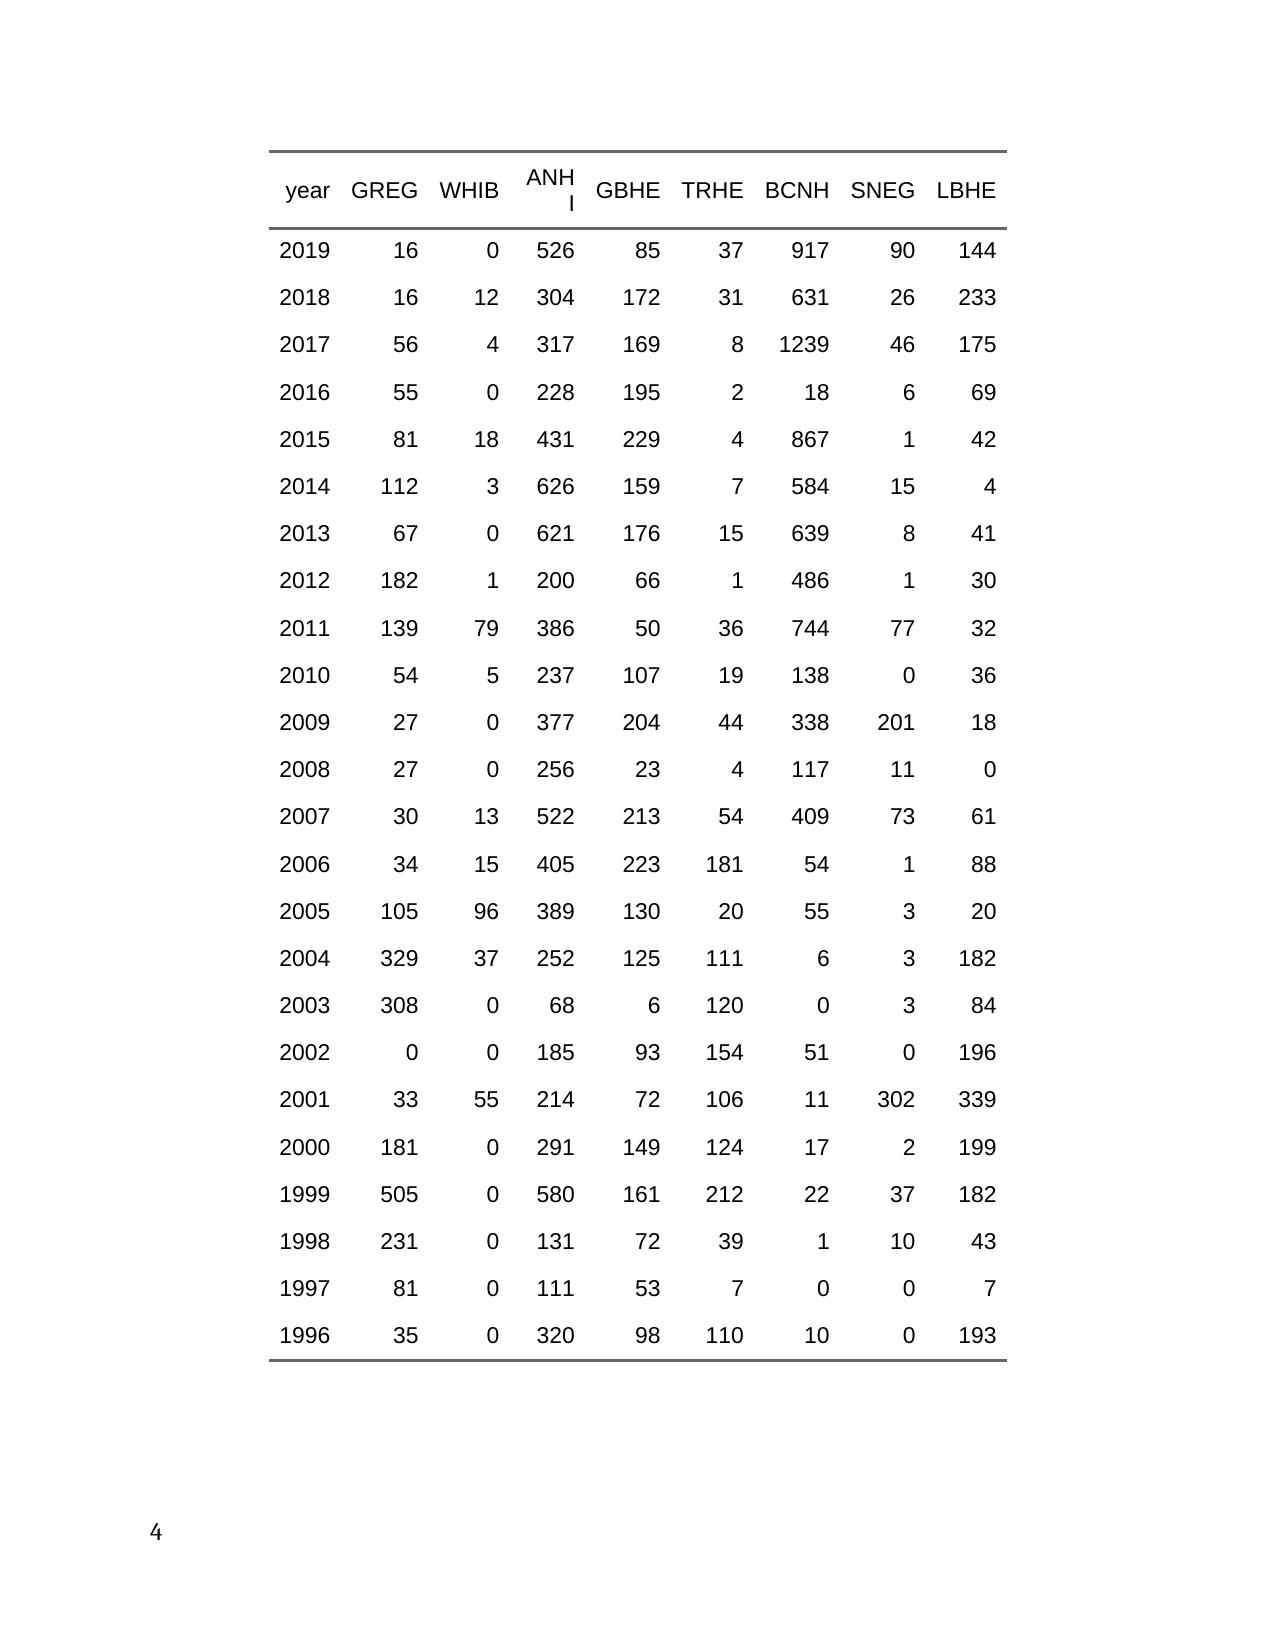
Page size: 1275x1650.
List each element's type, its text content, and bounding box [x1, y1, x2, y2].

table_cell 6 [840, 368, 926, 415]
table_cell 7 [671, 463, 754, 510]
table_cell 112 [340, 463, 429, 510]
table_cell 144 [926, 230, 1007, 274]
table_cell 0 [429, 510, 509, 557]
table_cell 0 [926, 746, 1007, 793]
table_cell 2 [671, 368, 754, 415]
table_cell 1239 [754, 321, 840, 368]
table_cell 85 [585, 230, 671, 274]
table_cell 139 [340, 604, 429, 651]
table_cell 2018 [269, 274, 340, 321]
table_cell 0 [429, 1312, 509, 1359]
table_cell 6 [585, 982, 671, 1029]
table_cell 111 [671, 935, 754, 982]
table_cell 621 [509, 510, 585, 557]
table_header WHIB [429, 153, 509, 227]
table_cell 7 [926, 1265, 1007, 1312]
table_cell 3 [840, 887, 926, 934]
table_cell 0 [840, 1265, 926, 1312]
table_cell 4 [926, 463, 1007, 510]
table_cell 5 [429, 651, 509, 698]
table_cell 22 [754, 1170, 840, 1218]
table_cell 93 [585, 1029, 671, 1076]
table_cell 37 [840, 1170, 926, 1218]
table_cell 10 [840, 1218, 926, 1265]
table_cell 338 [754, 699, 840, 746]
table_cell 84 [926, 982, 1007, 1029]
table_cell 639 [754, 510, 840, 557]
table_cell 0 [429, 1170, 509, 1218]
table_cell 8 [671, 321, 754, 368]
table_cell 106 [671, 1076, 754, 1123]
table_cell 77 [840, 604, 926, 651]
table_cell 36 [671, 604, 754, 651]
table_cell 2004 [269, 935, 340, 982]
table_cell 182 [340, 557, 429, 604]
table_cell 223 [585, 840, 671, 887]
table_cell 27 [340, 699, 429, 746]
table_cell 131 [509, 1218, 585, 1265]
table_cell 26 [840, 274, 926, 321]
table_header GREG [340, 153, 429, 227]
table_cell 4 [671, 746, 754, 793]
table_cell 1998 [269, 1218, 340, 1265]
table_cell 117 [754, 746, 840, 793]
table_cell 200 [509, 557, 585, 604]
table_cell 0 [429, 982, 509, 1029]
table_cell 522 [509, 793, 585, 840]
table_cell 18 [926, 699, 1007, 746]
table_cell 195 [585, 368, 671, 415]
table_cell 81 [340, 415, 429, 463]
table_cell 90 [840, 230, 926, 274]
table_cell 175 [926, 321, 1007, 368]
table_cell 37 [671, 230, 754, 274]
table_cell 18 [754, 368, 840, 415]
table_cell 125 [585, 935, 671, 982]
table_cell 19 [671, 651, 754, 698]
table_cell 2015 [269, 415, 340, 463]
table_cell 55 [754, 887, 840, 934]
table_cell 631 [754, 274, 840, 321]
table_header year [269, 153, 340, 227]
table_cell 33 [340, 1076, 429, 1123]
table_header ANHI [509, 153, 585, 227]
table_cell 50 [585, 604, 671, 651]
table_cell 329 [340, 935, 429, 982]
table_cell 917 [754, 230, 840, 274]
table_cell 237 [509, 651, 585, 698]
table_header TRHE [671, 153, 754, 227]
table_cell 431 [509, 415, 585, 463]
table_cell 16 [340, 230, 429, 274]
table_cell 1 [840, 557, 926, 604]
table_cell 3 [840, 935, 926, 982]
table_cell 3 [840, 982, 926, 1029]
table_cell 0 [429, 230, 509, 274]
table_cell 68 [509, 982, 585, 1029]
table_cell 405 [509, 840, 585, 887]
table_cell 35 [340, 1312, 429, 1359]
table_cell 409 [754, 793, 840, 840]
table_cell 42 [926, 415, 1007, 463]
table_cell 2 [840, 1123, 926, 1170]
table_cell 169 [585, 321, 671, 368]
table_cell 172 [585, 274, 671, 321]
table_cell 54 [754, 840, 840, 887]
table_cell 252 [509, 935, 585, 982]
table_cell 1 [840, 840, 926, 887]
table_cell 182 [926, 1170, 1007, 1218]
table_cell 2001 [269, 1076, 340, 1123]
table_cell 204 [585, 699, 671, 746]
table_cell 79 [429, 604, 509, 651]
table_cell 867 [754, 415, 840, 463]
table_header GBHE [585, 153, 671, 227]
table_cell 199 [926, 1123, 1007, 1170]
table_cell 53 [585, 1265, 671, 1312]
table_cell 67 [340, 510, 429, 557]
table_cell 0 [340, 1029, 429, 1076]
table_cell 526 [509, 230, 585, 274]
table_cell 15 [429, 840, 509, 887]
table_cell 154 [671, 1029, 754, 1076]
table_header BCNH [754, 153, 840, 227]
table_cell 43 [926, 1218, 1007, 1265]
table_cell 2017 [269, 321, 340, 368]
table_cell 4 [429, 321, 509, 368]
table_cell 39 [671, 1218, 754, 1265]
table_cell 20 [671, 887, 754, 934]
table_cell 2007 [269, 793, 340, 840]
table_cell 149 [585, 1123, 671, 1170]
table_cell 55 [429, 1076, 509, 1123]
table_cell 46 [840, 321, 926, 368]
table_cell 107 [585, 651, 671, 698]
table_cell 0 [429, 1029, 509, 1076]
table_cell 0 [840, 651, 926, 698]
table_cell 304 [509, 274, 585, 321]
table_cell 291 [509, 1123, 585, 1170]
table_cell 41 [926, 510, 1007, 557]
table_cell 1997 [269, 1265, 340, 1312]
table_cell 55 [340, 368, 429, 415]
table_cell 1 [429, 557, 509, 604]
table_cell 486 [754, 557, 840, 604]
table_cell 2009 [269, 699, 340, 746]
table_cell 1996 [269, 1312, 340, 1359]
table_cell 81 [340, 1265, 429, 1312]
table_cell 744 [754, 604, 840, 651]
table_cell 2008 [269, 746, 340, 793]
table_cell 214 [509, 1076, 585, 1123]
table_cell 196 [926, 1029, 1007, 1076]
table_header SNEG [840, 153, 926, 227]
table_cell 37 [429, 935, 509, 982]
table_cell 54 [671, 793, 754, 840]
table_cell 320 [509, 1312, 585, 1359]
table_cell 98 [585, 1312, 671, 1359]
table_cell 61 [926, 793, 1007, 840]
table_cell 12 [429, 274, 509, 321]
table_cell 34 [340, 840, 429, 887]
table_cell 3 [429, 463, 509, 510]
table_cell 31 [671, 274, 754, 321]
table_cell 32 [926, 604, 1007, 651]
table_cell 2000 [269, 1123, 340, 1170]
table_cell 176 [585, 510, 671, 557]
table_cell 20 [926, 887, 1007, 934]
table_cell 201 [840, 699, 926, 746]
table_cell 4 [671, 415, 754, 463]
table_cell 1 [840, 415, 926, 463]
table_cell 213 [585, 793, 671, 840]
table_cell 6 [754, 935, 840, 982]
table_cell 2013 [269, 510, 340, 557]
table_cell 56 [340, 321, 429, 368]
table_header LBHE [926, 153, 1007, 227]
table_cell 159 [585, 463, 671, 510]
table_cell 2005 [269, 887, 340, 934]
table_cell 2014 [269, 463, 340, 510]
table_cell 0 [840, 1029, 926, 1076]
table_cell 580 [509, 1170, 585, 1218]
table_cell 256 [509, 746, 585, 793]
table_cell 0 [429, 368, 509, 415]
table_cell 17 [754, 1123, 840, 1170]
table_cell 182 [926, 935, 1007, 982]
table_cell 308 [340, 982, 429, 1029]
table_cell 30 [926, 557, 1007, 604]
table_cell 185 [509, 1029, 585, 1076]
table_cell 88 [926, 840, 1007, 887]
table_cell 0 [429, 1123, 509, 1170]
table_cell 69 [926, 368, 1007, 415]
table_cell 212 [671, 1170, 754, 1218]
table_cell 2010 [269, 651, 340, 698]
table_cell 0 [840, 1312, 926, 1359]
table_cell 120 [671, 982, 754, 1029]
table_cell 2019 [269, 230, 340, 274]
table_cell 505 [340, 1170, 429, 1218]
table_cell 66 [585, 557, 671, 604]
table_cell 138 [754, 651, 840, 698]
table_cell 1999 [269, 1170, 340, 1218]
table_cell 15 [840, 463, 926, 510]
table_cell 51 [754, 1029, 840, 1076]
table_cell 36 [926, 651, 1007, 698]
table_cell 8 [840, 510, 926, 557]
table_cell 0 [429, 1218, 509, 1265]
table_cell 111 [509, 1265, 585, 1312]
table_cell 231 [340, 1218, 429, 1265]
table_cell 0 [429, 1265, 509, 1312]
table_cell 0 [429, 746, 509, 793]
table_cell 228 [509, 368, 585, 415]
table_cell 72 [585, 1076, 671, 1123]
table_cell 130 [585, 887, 671, 934]
table_cell 0 [754, 1265, 840, 1312]
table_cell 317 [509, 321, 585, 368]
table_cell 30 [340, 793, 429, 840]
table_cell 16 [340, 274, 429, 321]
table_cell 2011 [269, 604, 340, 651]
table_cell 161 [585, 1170, 671, 1218]
table_cell 18 [429, 415, 509, 463]
table_cell 44 [671, 699, 754, 746]
table_cell 389 [509, 887, 585, 934]
table_cell 181 [340, 1123, 429, 1170]
table_cell 2003 [269, 982, 340, 1029]
table_cell 27 [340, 746, 429, 793]
table_cell 1 [754, 1218, 840, 1265]
table_cell 105 [340, 887, 429, 934]
table_cell 110 [671, 1312, 754, 1359]
table_cell 7 [671, 1265, 754, 1312]
table_cell 584 [754, 463, 840, 510]
table_cell 2006 [269, 840, 340, 887]
table_cell 377 [509, 699, 585, 746]
table_cell 96 [429, 887, 509, 934]
table_cell 13 [429, 793, 509, 840]
table_cell 23 [585, 746, 671, 793]
table_cell 386 [509, 604, 585, 651]
table_cell 0 [754, 982, 840, 1029]
table_cell 15 [671, 510, 754, 557]
table_cell 0 [429, 699, 509, 746]
table_cell 2016 [269, 368, 340, 415]
table_cell 626 [509, 463, 585, 510]
table_cell 302 [840, 1076, 926, 1123]
table_cell 233 [926, 274, 1007, 321]
table_cell 10 [754, 1312, 840, 1359]
table_cell 1 [671, 557, 754, 604]
table_cell 124 [671, 1123, 754, 1170]
table_cell 72 [585, 1218, 671, 1265]
table_cell 181 [671, 840, 754, 887]
table_cell 11 [754, 1076, 840, 1123]
table_cell 73 [840, 793, 926, 840]
table_cell 11 [840, 746, 926, 793]
table_cell 2012 [269, 557, 340, 604]
table_cell 229 [585, 415, 671, 463]
table_cell 54 [340, 651, 429, 698]
table_cell 2002 [269, 1029, 340, 1076]
table_cell 339 [926, 1076, 1007, 1123]
table_cell 193 [926, 1312, 1007, 1359]
